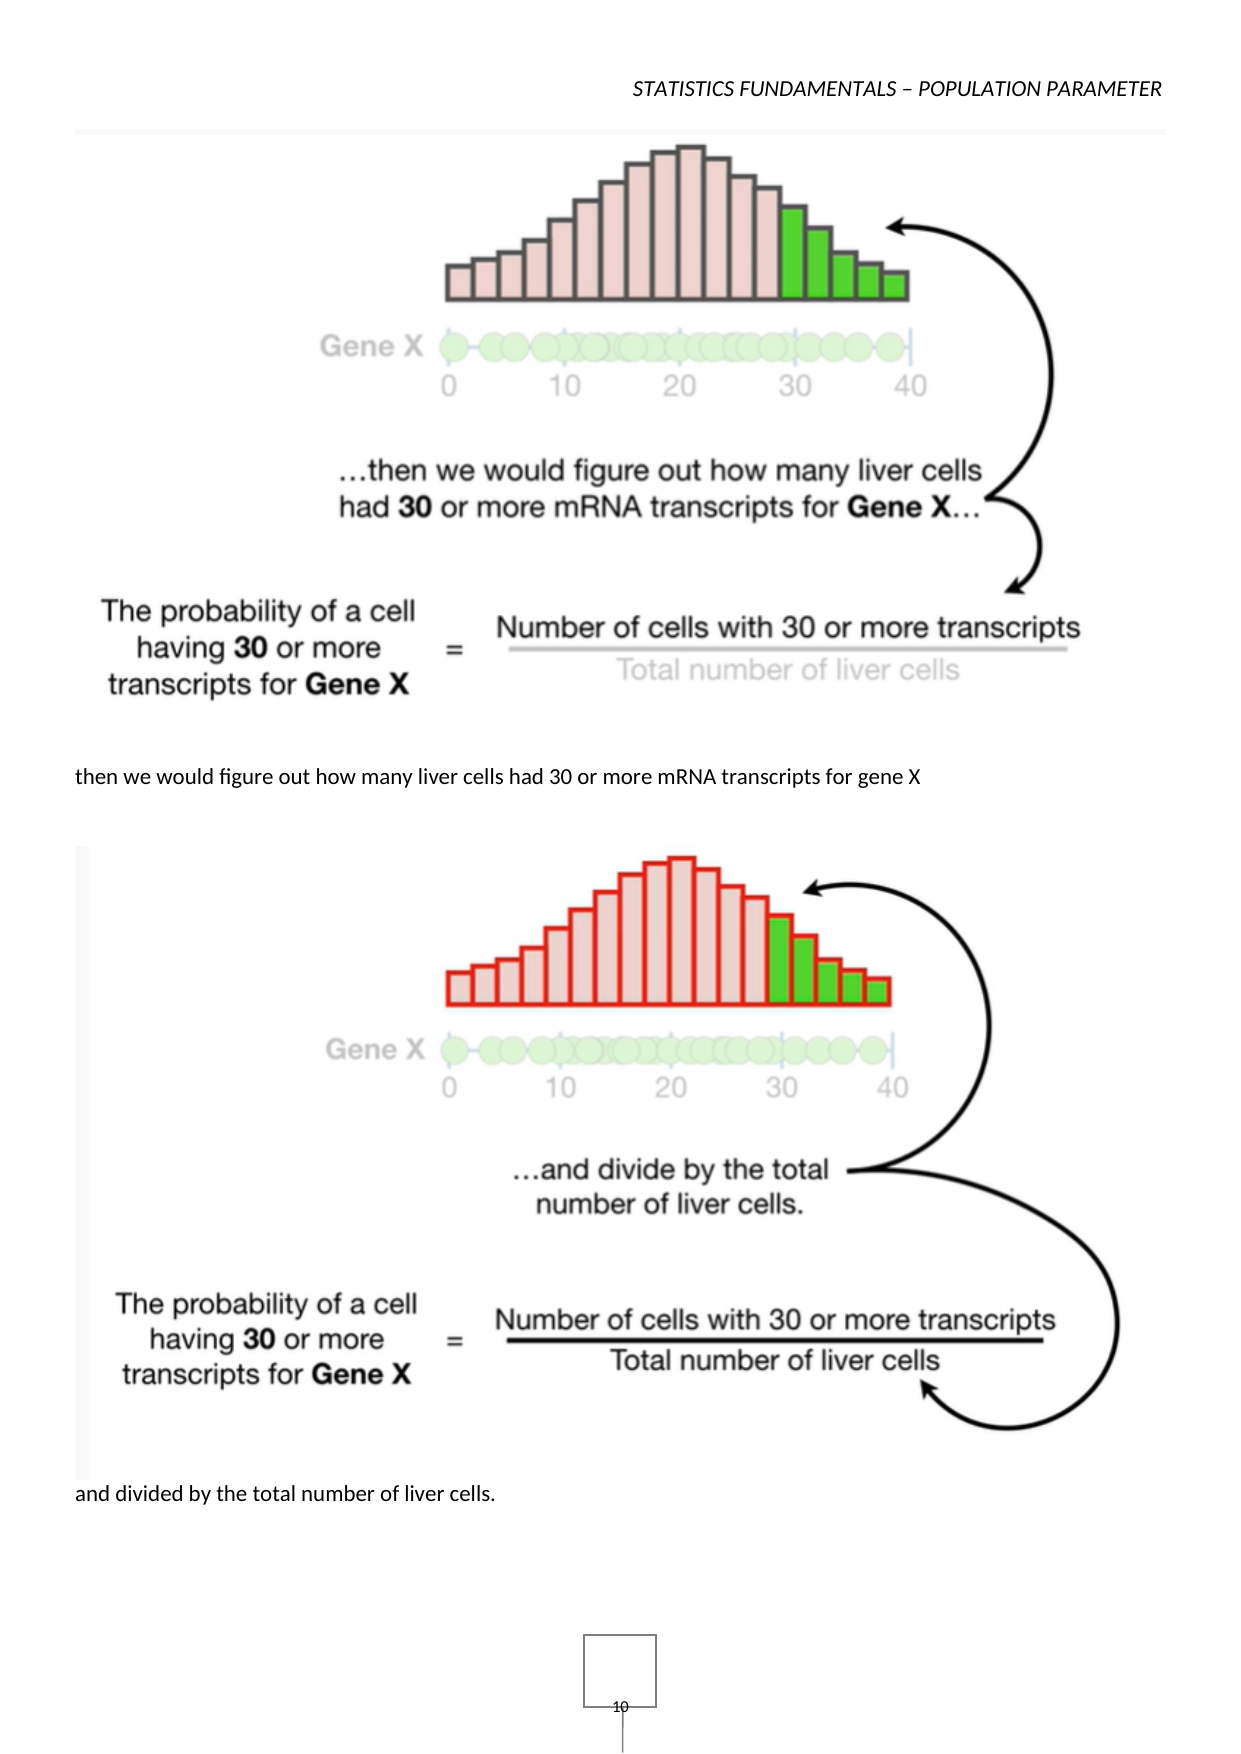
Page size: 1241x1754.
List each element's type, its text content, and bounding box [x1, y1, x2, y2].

text then we would figure out how many liver cells had 30 or more mRNA transcripts for gene X [75, 762, 1165, 790]
picture [75, 129, 1166, 762]
text and divided by the total number of liver cells. [75, 1480, 1165, 1507]
picture [75, 846, 1166, 1480]
